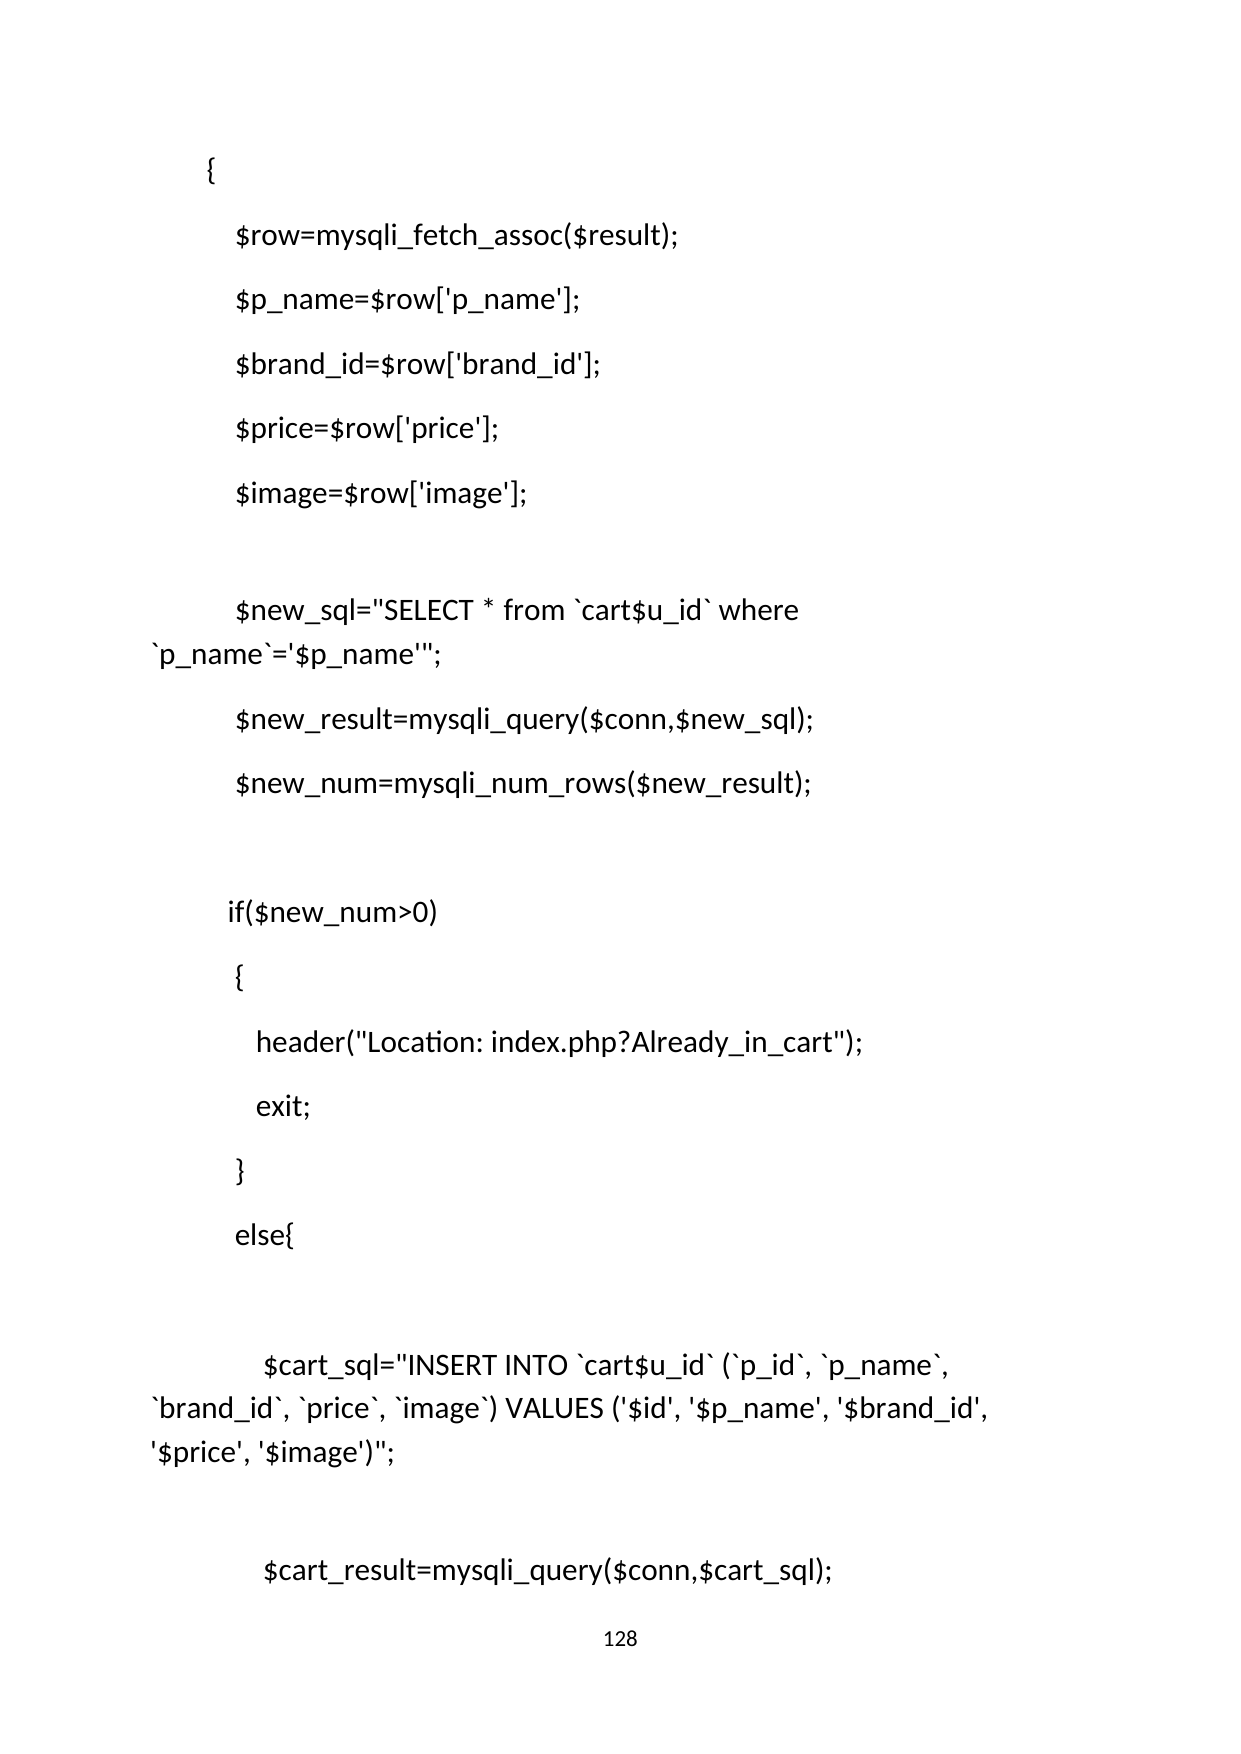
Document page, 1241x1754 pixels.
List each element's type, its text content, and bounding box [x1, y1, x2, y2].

text else{ [150, 1216, 1090, 1254]
text { [150, 150, 1090, 188]
text $image=$row['image']; [150, 473, 1090, 511]
text $price=$row['price']; [150, 408, 1090, 446]
text if($new_num>0) [150, 893, 1090, 931]
text $brand_id=$row['brand_id']; [150, 344, 1090, 382]
text { [150, 957, 1090, 995]
text $new_sql="SELECT * from `cart$u_id` where `p_name`='$p_name'"; [150, 591, 1090, 672]
text $new_num=mysqli_num_rows($new_result); [150, 763, 1090, 802]
text } [150, 1151, 1090, 1189]
text header("Location: index.php?Already_in_cart"); [150, 1022, 1090, 1060]
text exit; [150, 1086, 1090, 1124]
text $new_result=mysqli_query($conn,$new_sql); [150, 699, 1090, 737]
text $cart_sql="INSERT INTO `cart$u_id` (`p_id`, `p_name`, `brand_id`, `price`, `image`) VALUES ('$id', '$p_name', '$brand_id', '$price', '$image')"; [150, 1345, 1090, 1470]
text $p_name=$row['p_name']; [150, 279, 1090, 317]
text $cart_result=mysqli_query($conn,$cart_sql); [150, 1550, 1090, 1588]
text $row=mysqli_fetch_assoc($result); [150, 214, 1090, 253]
